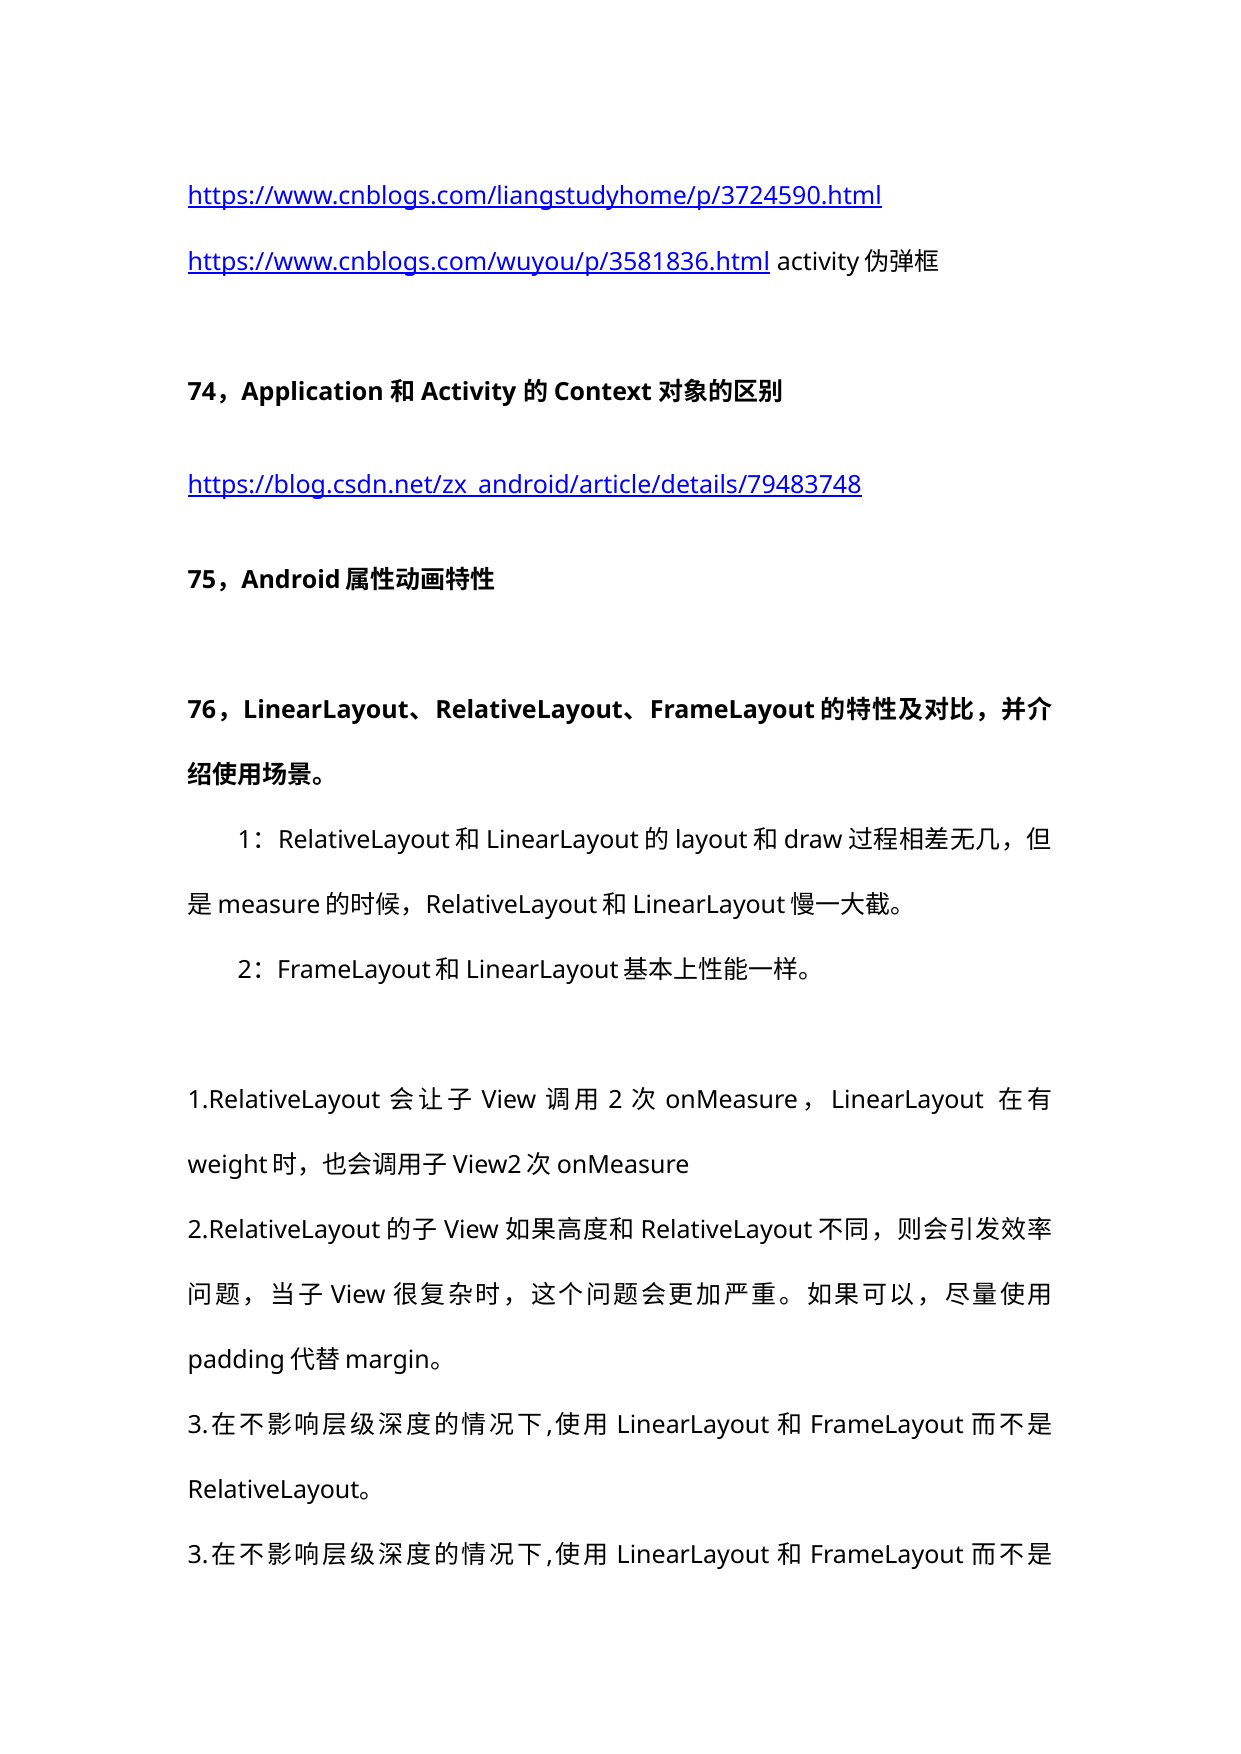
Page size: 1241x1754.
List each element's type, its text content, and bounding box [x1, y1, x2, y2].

list Application 和 Activity 的 Context 对象的区别 [187, 357, 1053, 422]
list https://www.cnblogs.com/wuyou/p/3581836.html activity伪弹框 [187, 227, 1053, 292]
list 1：RelativeLayout和LinearLayout的layout和draw过程相差无几，但是measure的时候，RelativeLayout和LinearLayout慢一大截。 [187, 805, 1053, 935]
list 1.RelativeLayout会让子View调用2次onMeasure，LinearLayout 在有weight时，也会调用子View2次onMeasure [187, 1065, 1053, 1195]
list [187, 1520, 1053, 1585]
list https://www.cnblogs.com/liangstudyhome/p/3724590.html [187, 162, 1053, 227]
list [187, 1390, 1053, 1520]
list 76，LinearLayout、RelativeLayout、FrameLayout的特性及对比，并介绍使用场景。 [187, 675, 1053, 805]
list 2：FrameLayout和LinearLayout基本上性能一样。 [187, 935, 1053, 1000]
list 2.RelativeLayout的子View如果高度和RelativeLayout不同，则会引发效率问题，当子View很复杂时，这个问题会更加严重。如果可以，尽量使用padding代替margin。 [187, 1195, 1053, 1390]
list Android属性动画特性 [187, 545, 1053, 610]
list https://blog.csdn.net/zx_android/article/details/79483748 [187, 451, 1053, 516]
